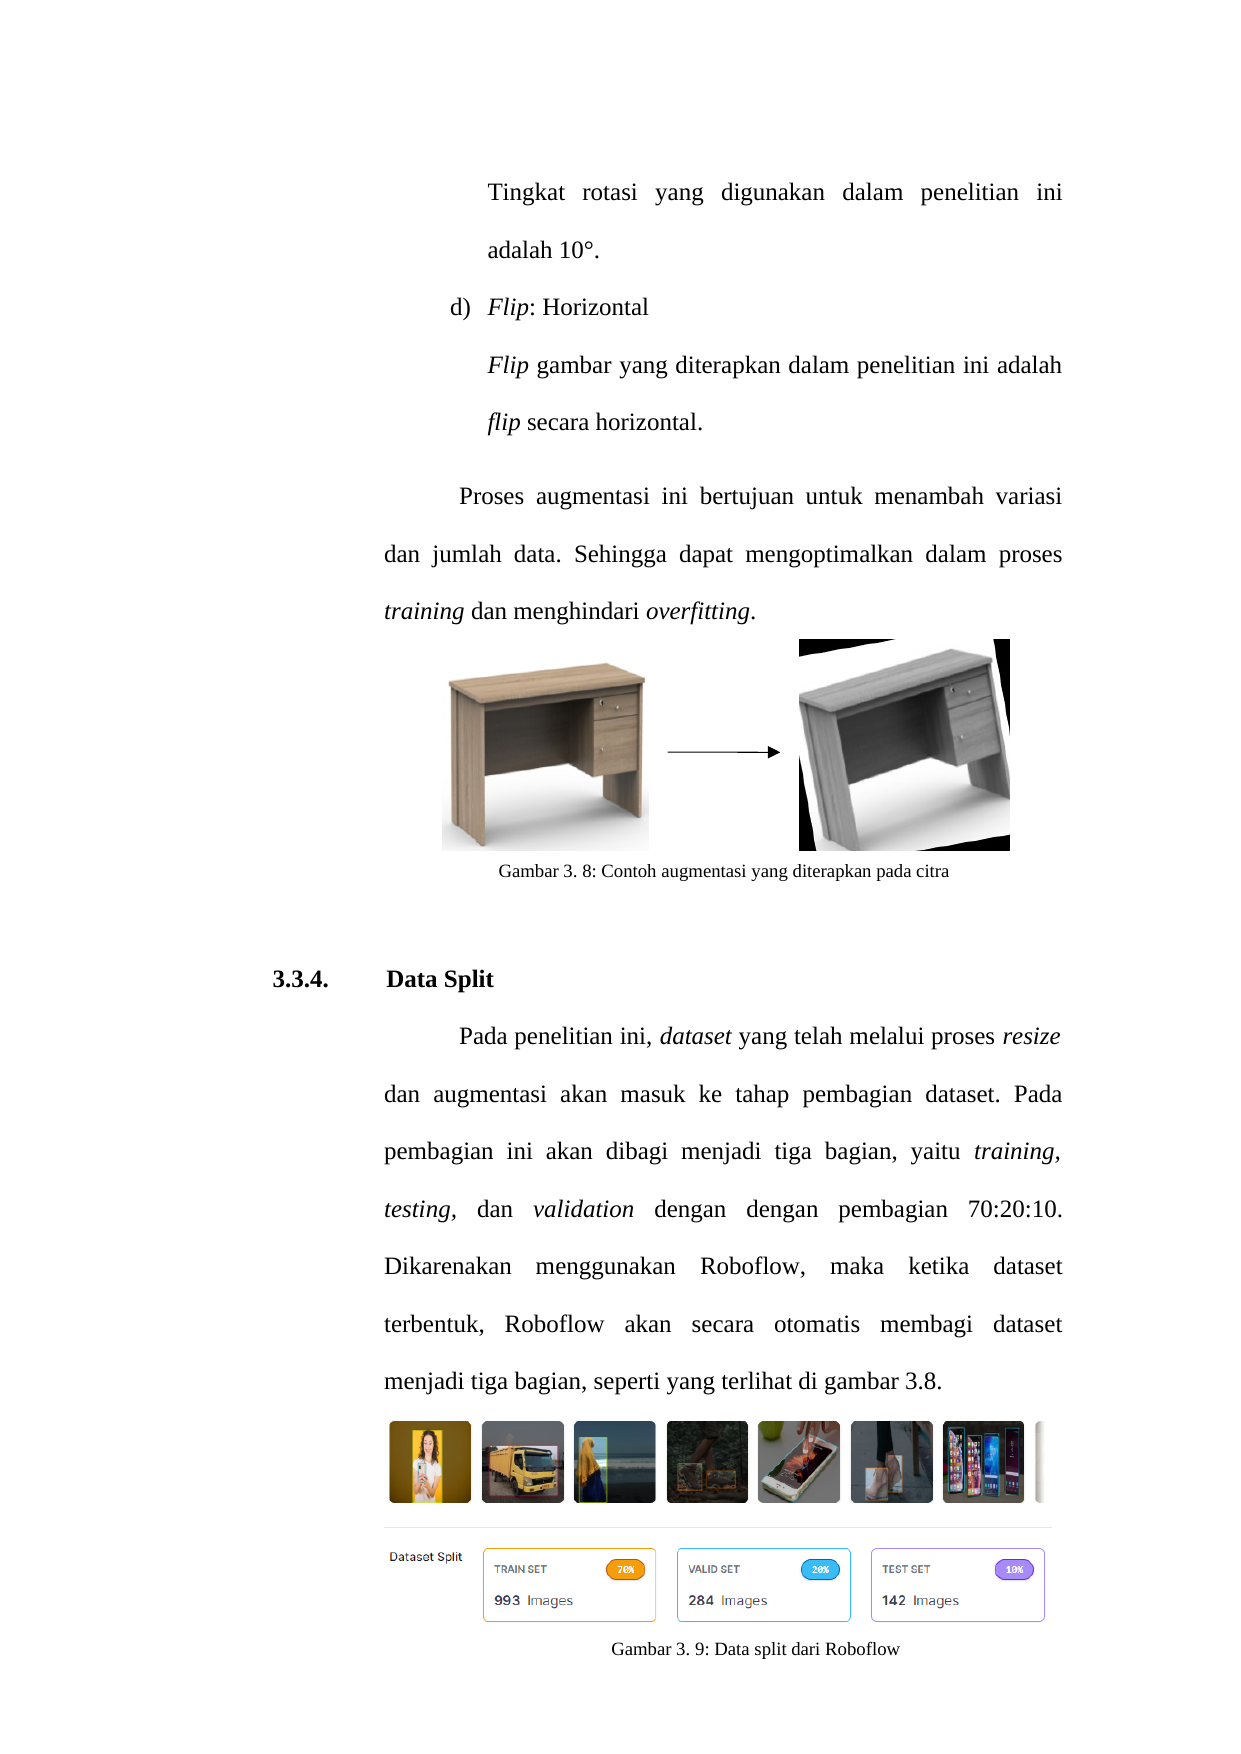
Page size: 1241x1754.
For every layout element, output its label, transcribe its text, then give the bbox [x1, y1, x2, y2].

list Flip gambar yang diterapkan dalam penelitian ini adalah flip secara horizontal. [487, 350, 1063, 436]
text Proses augmentasi ini bertujuan untuk menambah variasi dan jumlah data. Sehingga dapat mengoptimalkan dalam proses training dan menghindari overfitting. [384, 481, 1063, 625]
picture [384, 1413, 1052, 1628]
picture [442, 644, 649, 851]
text Pada penelitian ini, dataset yang telah melalui proses resize dan augmentasi akan masuk ke tahap pembagian dataset. Pada pembagian ini akan dibagi menjadi tiga bagian, yaitu training, testing, dan validation dengan dengan pembagian 70:20:10. Dikarenakan menggunakan Roboflow, maka ketika dataset terbentuk, Roboflow akan secara otomatis membagi dataset menjadi tiga bagian, seperti yang terlihat di gambar 3.8. [384, 1021, 1063, 1395]
picture [799, 639, 1010, 851]
list Flip: Horizontal [450, 292, 1063, 321]
list Tingkat rotasi yang digunakan dalam penelitian ini adalah 10°. [487, 177, 1063, 263]
